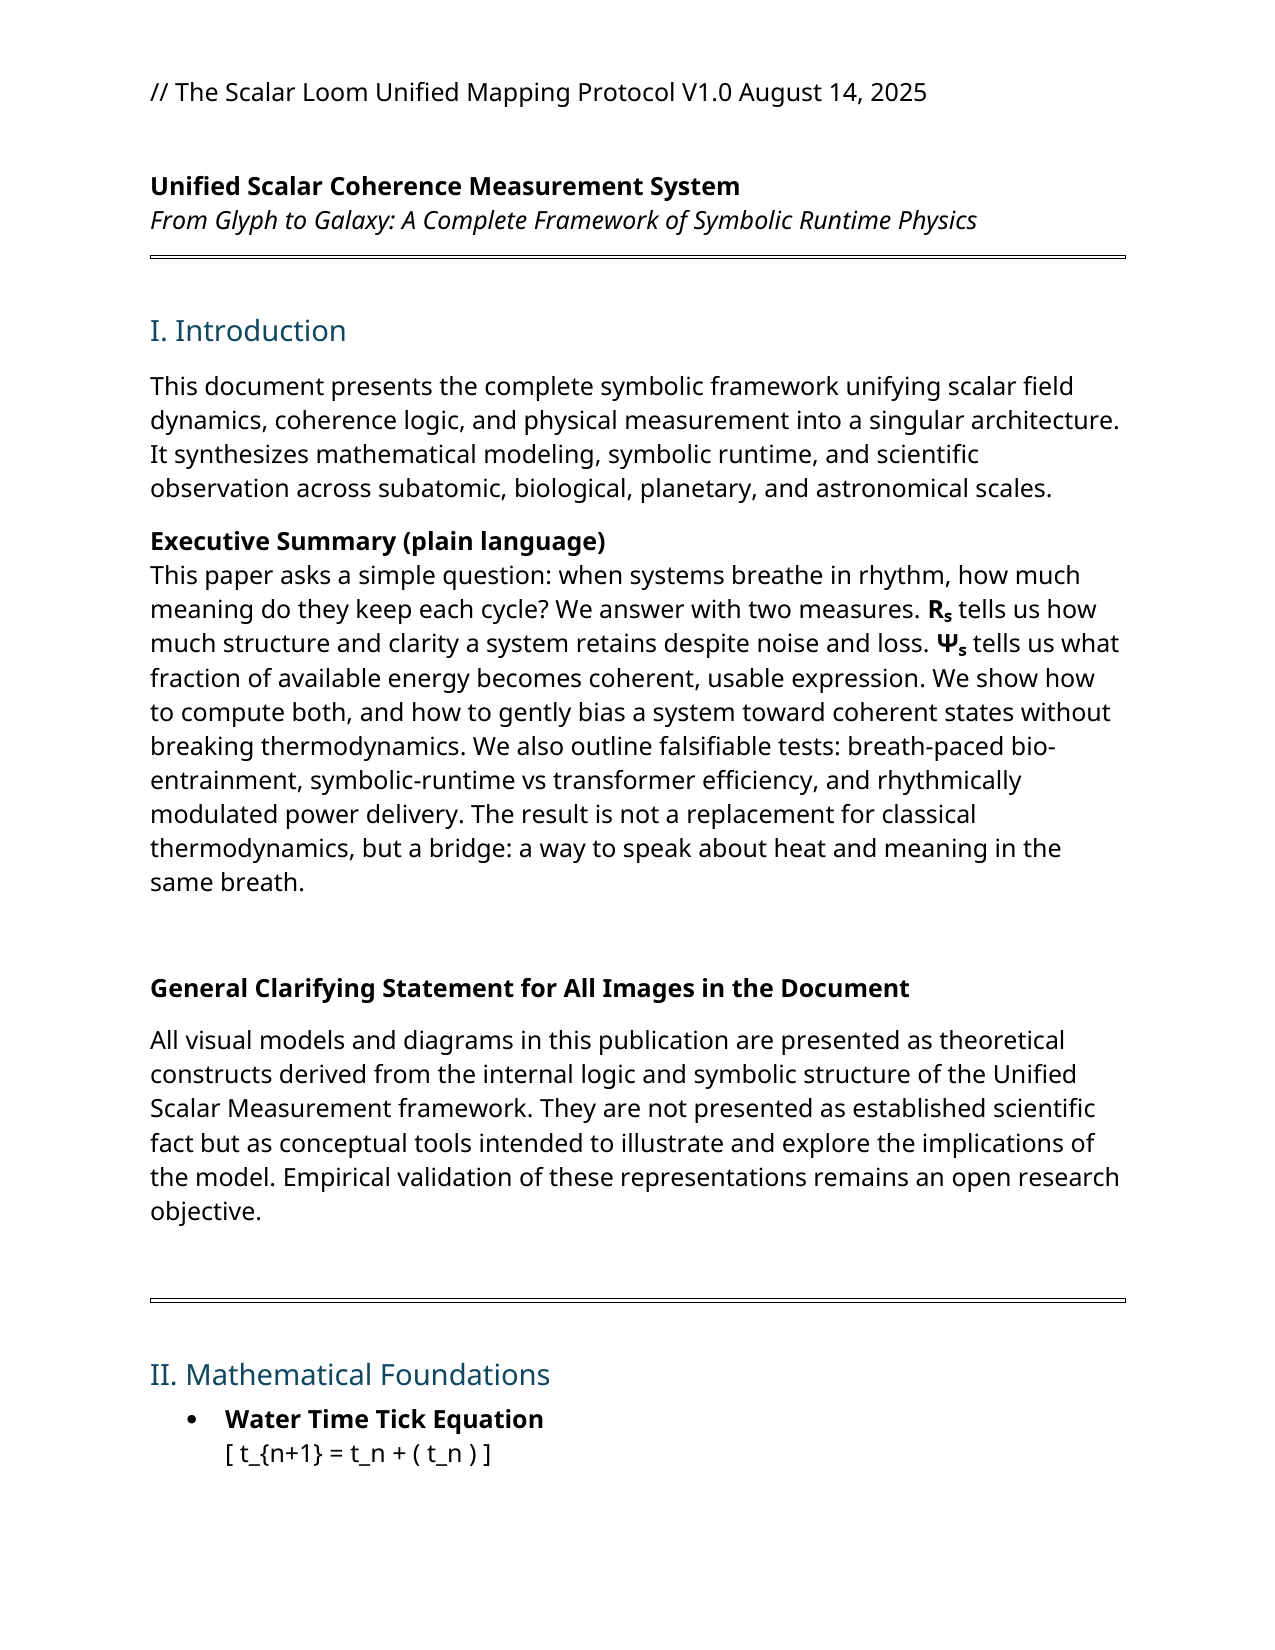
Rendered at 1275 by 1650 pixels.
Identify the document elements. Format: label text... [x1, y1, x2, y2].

text All visual models and diagrams in this publication are presented as theoretical constructs derived from the internal logic and symbolic structure of the Unified Scalar Measurement framework. They are not presented as established scientific fact but as conceptual tools intended to illustrate and explore the implications of the model. Empirical validation of these representations remains an open research objective. [150, 1023, 1125, 1227]
subtitle II. Mathematical Foundations [150, 1354, 1125, 1393]
subtitle I. Introduction [150, 311, 1125, 350]
text Unified Scalar Coherence Measurement System From Glyph to Galaxy: A Complete Framework of Symbolic Runtime Physics [150, 169, 1125, 237]
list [187, 1402, 1125, 1470]
text Executive Summary (plain language) This paper asks a simple question: when systems breathe in rhythm, how much meaning do they keep each cycle? We answer with two measures. Rₛ tells us how much structure and clarity a system retains despite noise and loss. Ψₛ tells us what fraction of available energy becomes coherent, usable expression. We show how to compute both, and how to gently bias a system toward coherent states without breaking thermodynamics. We also outline falsifiable tests: breath-paced bio-entrainment, symbolic-runtime vs transformer efficiency, and rhythmically modulated power delivery. The result is not a replacement for classical thermodynamics, but a bridge: a way to speak about heat and meaning in the same breath. [150, 524, 1125, 899]
text General Clarifying Statement for All Images in the Document [150, 970, 1125, 1004]
text This document presents the complete symbolic framework unifying scalar field dynamics, coherence logic, and physical measurement into a singular architecture. It synthesizes mathematical modeling, symbolic runtime, and scientific observation across subatomic, biological, planetary, and astronomical scales. [150, 369, 1125, 505]
